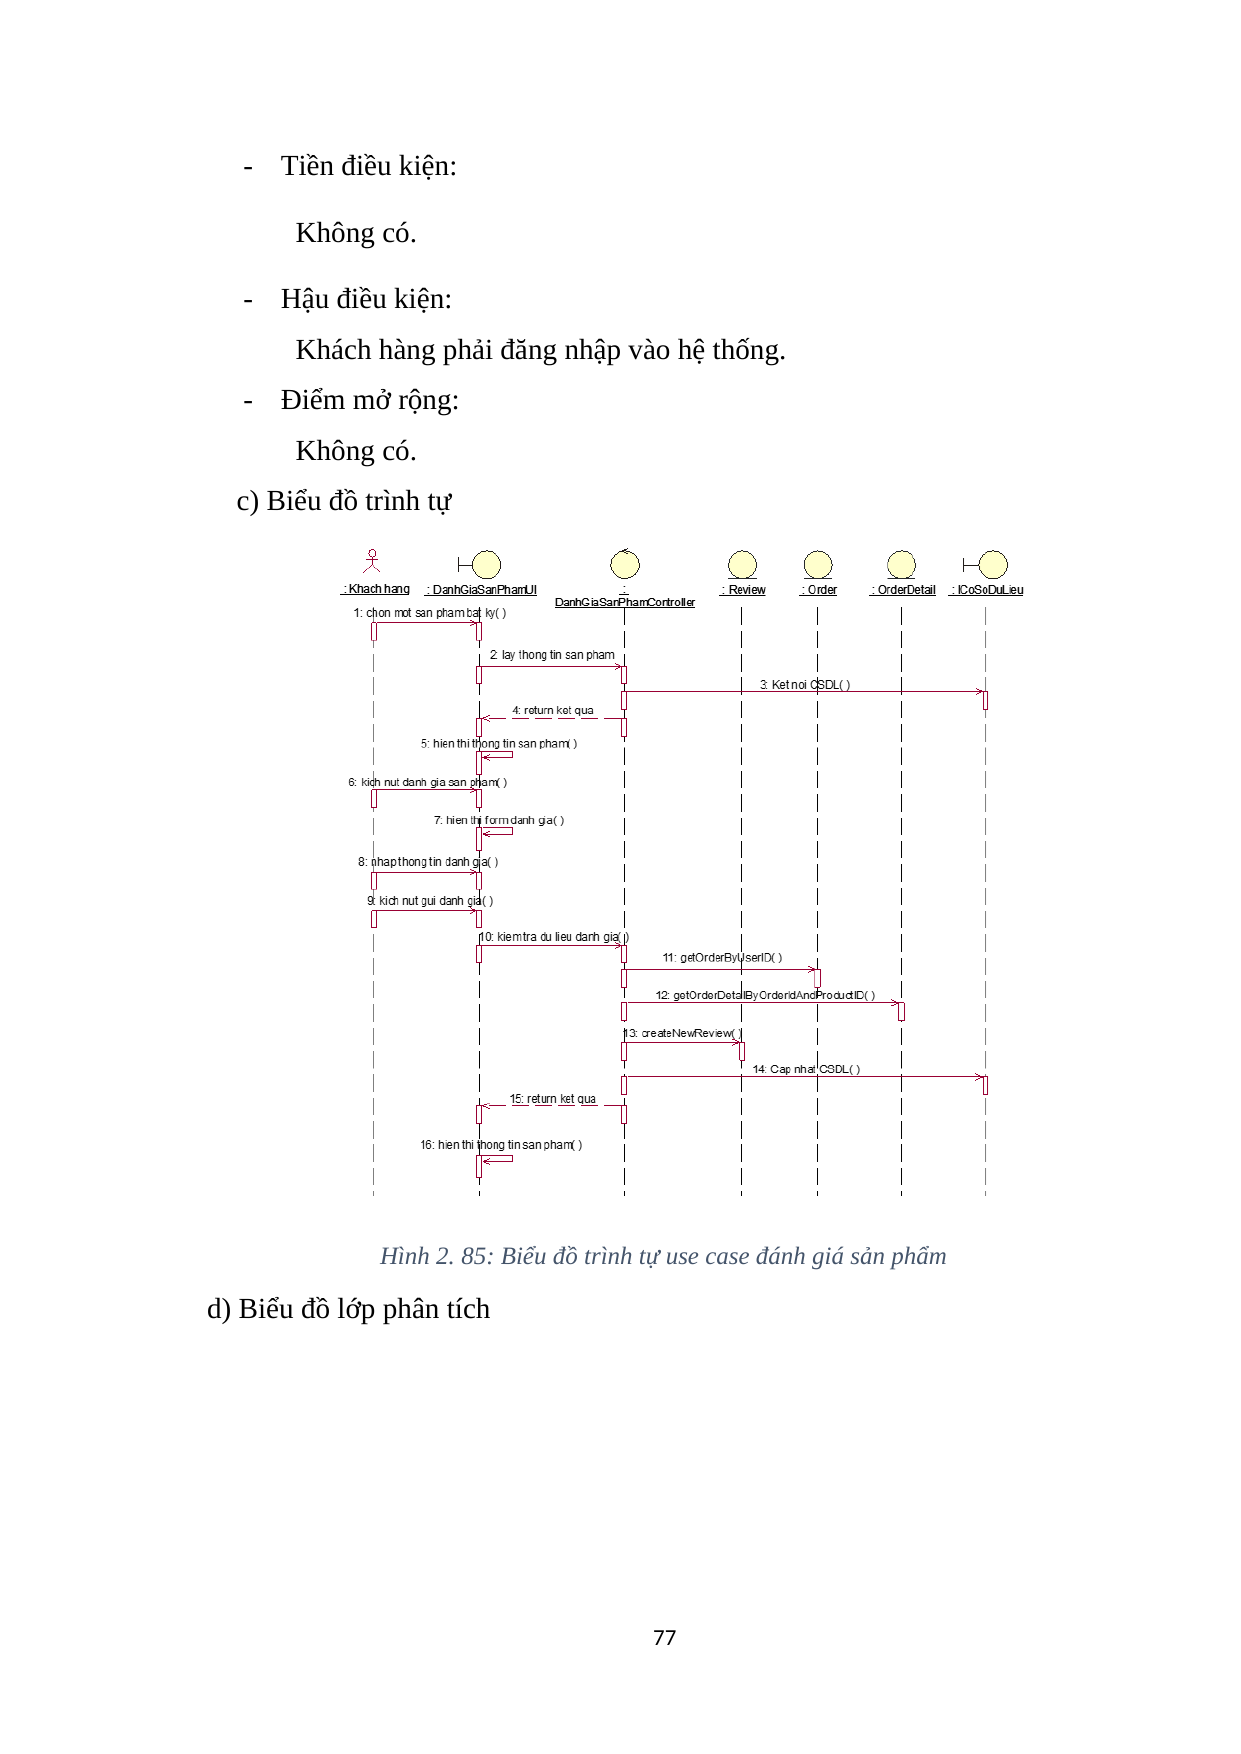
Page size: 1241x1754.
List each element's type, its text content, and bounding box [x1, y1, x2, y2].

list Khách hàng phải đăng nhập vào hệ thống. [295, 332, 1122, 366]
list c) Biểu đồ trình tự [236, 483, 1122, 516]
list Không có. [295, 433, 1122, 466]
picture [324, 533, 1035, 1211]
list Tiền điều kiện: [243, 148, 1122, 181]
text Hình 2. 85: Biểu đồ trình tự use case đánh giá sản phẩm [207, 1241, 1122, 1270]
list Hậu điều kiện: [243, 282, 1122, 315]
text d) Biểu đồ lớp phân tích [207, 1291, 1122, 1324]
text Không có. [295, 215, 1122, 248]
list Điểm mở rộng: [243, 382, 1122, 416]
